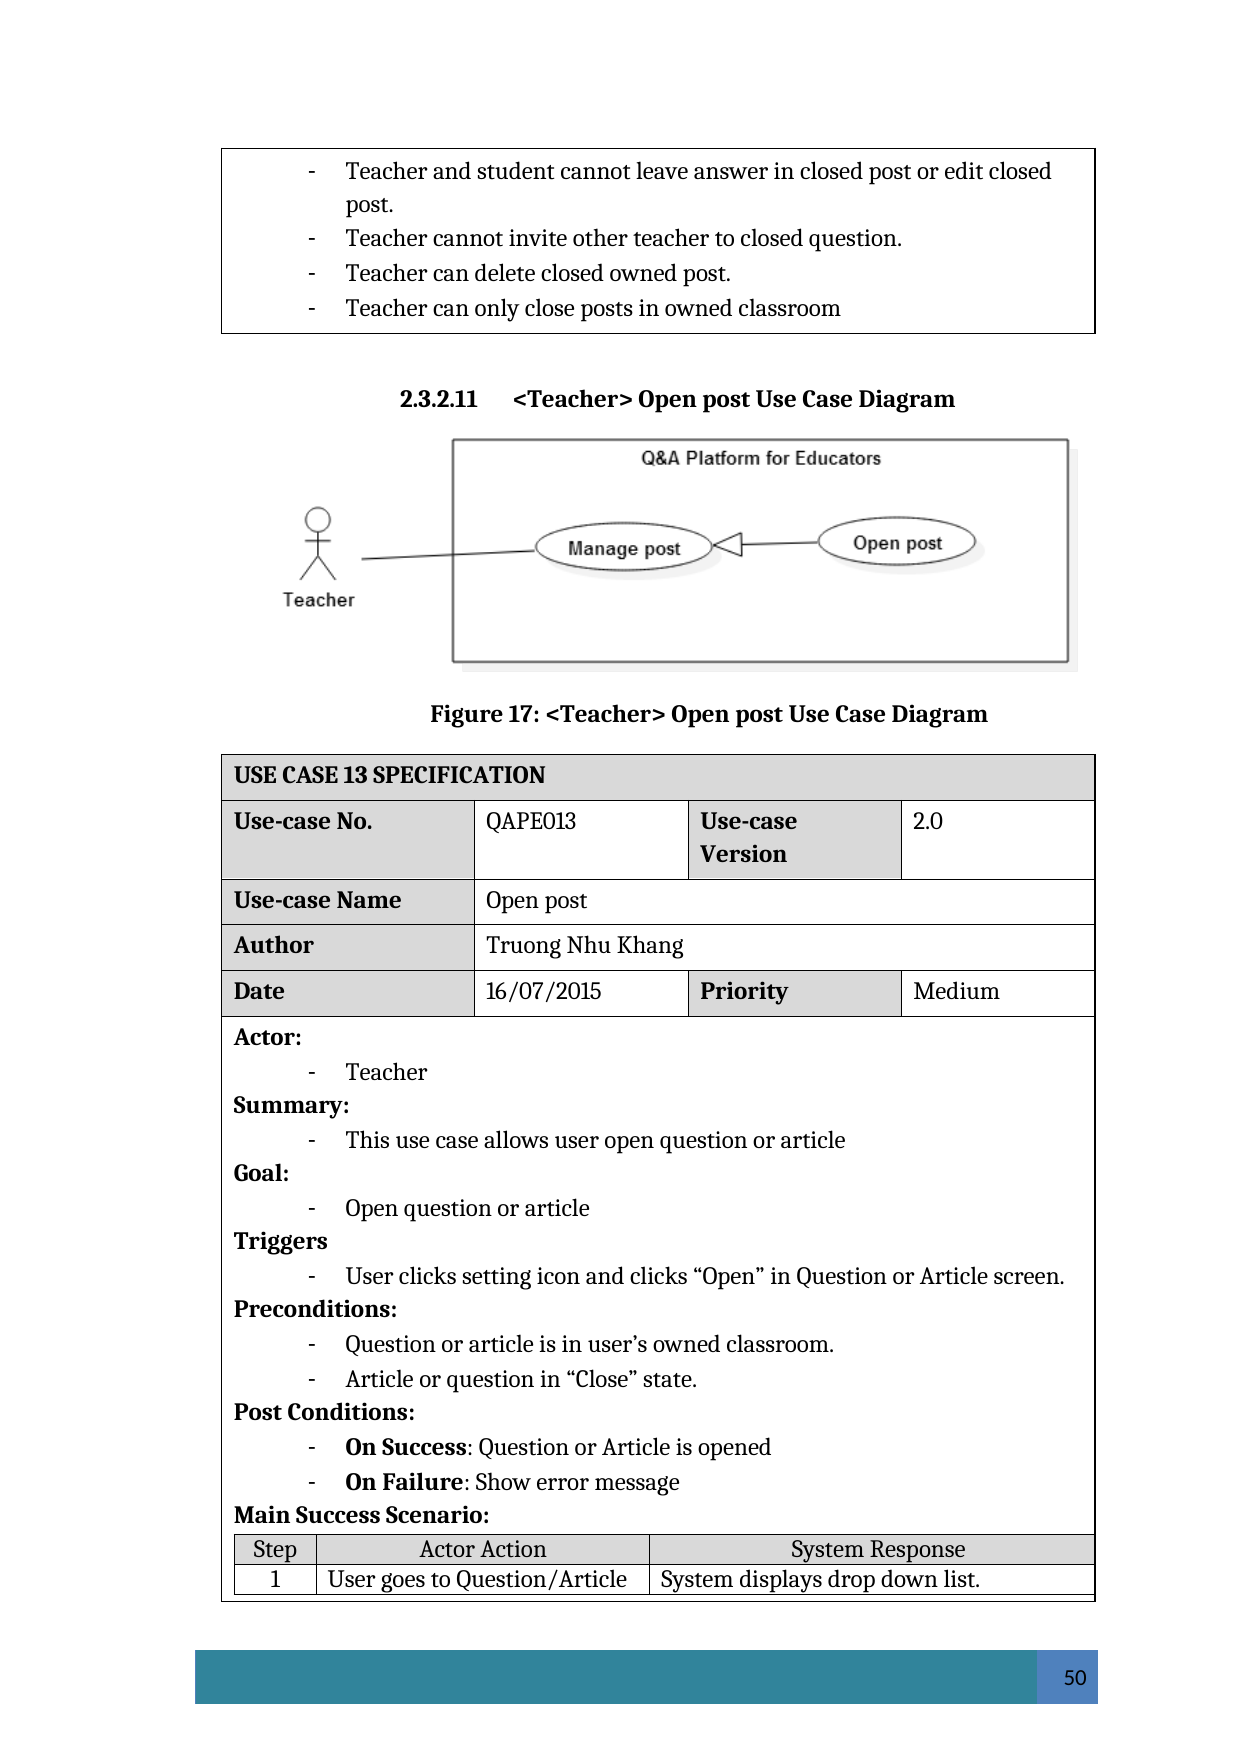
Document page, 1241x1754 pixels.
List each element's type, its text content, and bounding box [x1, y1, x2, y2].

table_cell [222, 1017, 1094, 1601]
table_cell 2.0 [902, 801, 1094, 878]
table_cell Use-case No. [222, 801, 474, 878]
table_cell QAPE013 [475, 801, 688, 878]
table_cell Author [222, 925, 474, 970]
table_cell Medium [902, 971, 1094, 1016]
text Figure 17: <Teacher> Open post Use Case Diagram [222, 700, 1122, 729]
table_cell Date [222, 971, 474, 1016]
table_cell Truong Nhu Khang [475, 925, 1094, 970]
table_cell Priority [689, 971, 901, 1016]
table_cell Use-case Version [689, 801, 901, 878]
table_cell 16/07/2015 [475, 971, 688, 1016]
picture [262, 426, 1082, 676]
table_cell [222, 149, 1094, 333]
subtitle <Teacher> Open post Use Case Diagram [400, 385, 1122, 414]
table_cell Open post [475, 880, 1094, 924]
table_cell Use-case Name [222, 880, 474, 924]
table_header USE CASE 13 SPECIFICATION [222, 755, 1094, 800]
